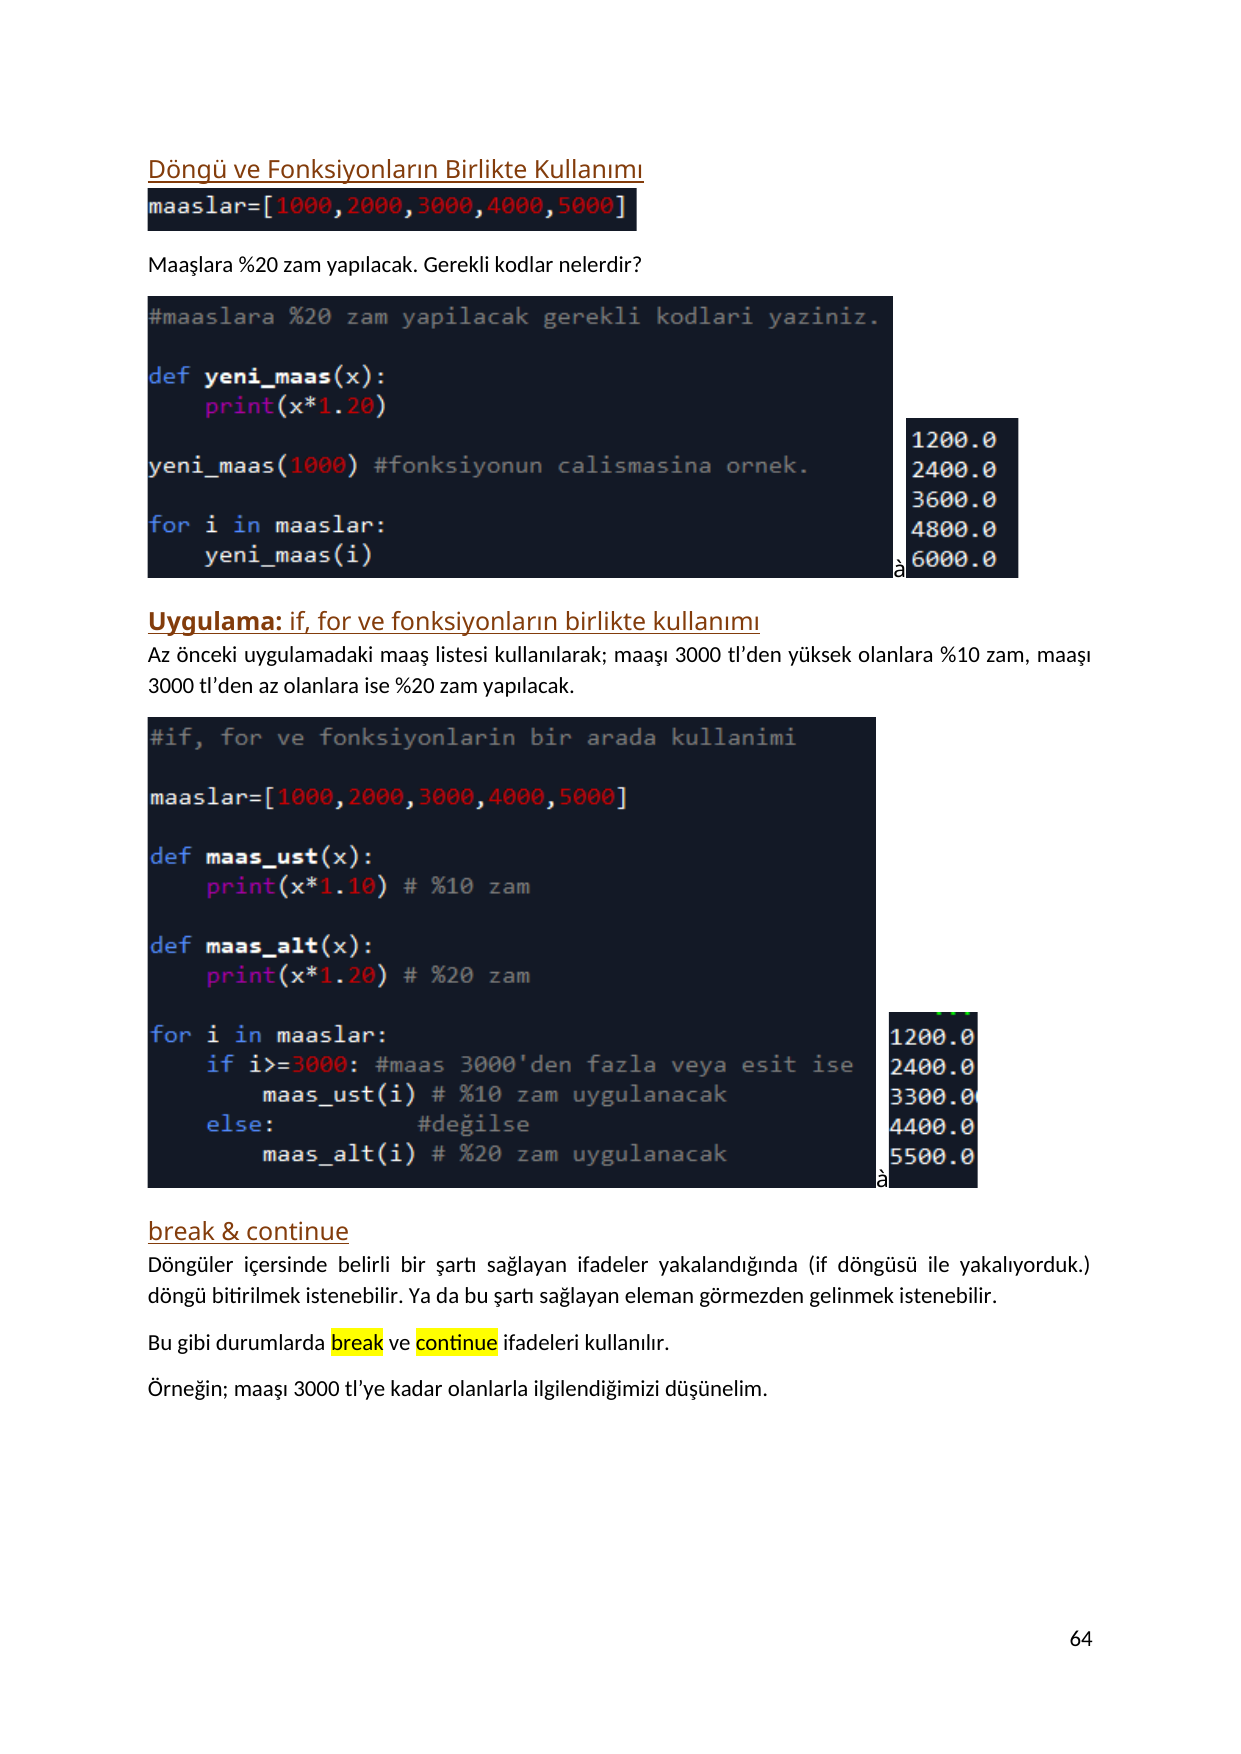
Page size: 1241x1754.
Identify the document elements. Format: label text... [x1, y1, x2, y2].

text Bu gibi durumlarda break ve continue ifadeleri kullanılır. [148, 1328, 331, 1356]
subtitle Döngü ve Fonksiyonların Birlikte Kullanımı [148, 152, 1092, 186]
text Maaşlara %20 zam yapılacak. Gerekli kodlar nelerdir? [148, 250, 1092, 278]
text Döngüler içersinde belirli bir şartı sağlayan ifadeler yakalandığında (if döngüsü ile yakalıyorduk.) döngü bitirilmek istenebilir. Ya da bu şartı sağlayan eleman görmezden gelinmek istenebilir. [148, 1251, 1092, 1309]
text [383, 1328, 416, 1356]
picture [906, 418, 1019, 578]
text Bu gibi durumlarda break ve continue ifadeleri kullanılır. [498, 1328, 1092, 1356]
picture [147, 188, 637, 231]
picture [888, 1012, 978, 1188]
text Örneğin; maaşı 3000 tl’ye kadar olanlarla ilgilendiğimizi düşünelim. [148, 1374, 1092, 1403]
picture [147, 296, 893, 578]
text Az önceki uygulamadaki maaş listesi kullanılarak; maaşı 3000 tl’den yüksek olanlara %10 zam, maaşı 3000 tl’den az olanlara ise %20 zam yapılacak. [148, 641, 1092, 699]
subtitle Uygulama: if, for ve fonksiyonların birlikte kullanımı [148, 604, 1092, 638]
subtitle break & continue [148, 1214, 1092, 1248]
picture [147, 717, 876, 1188]
